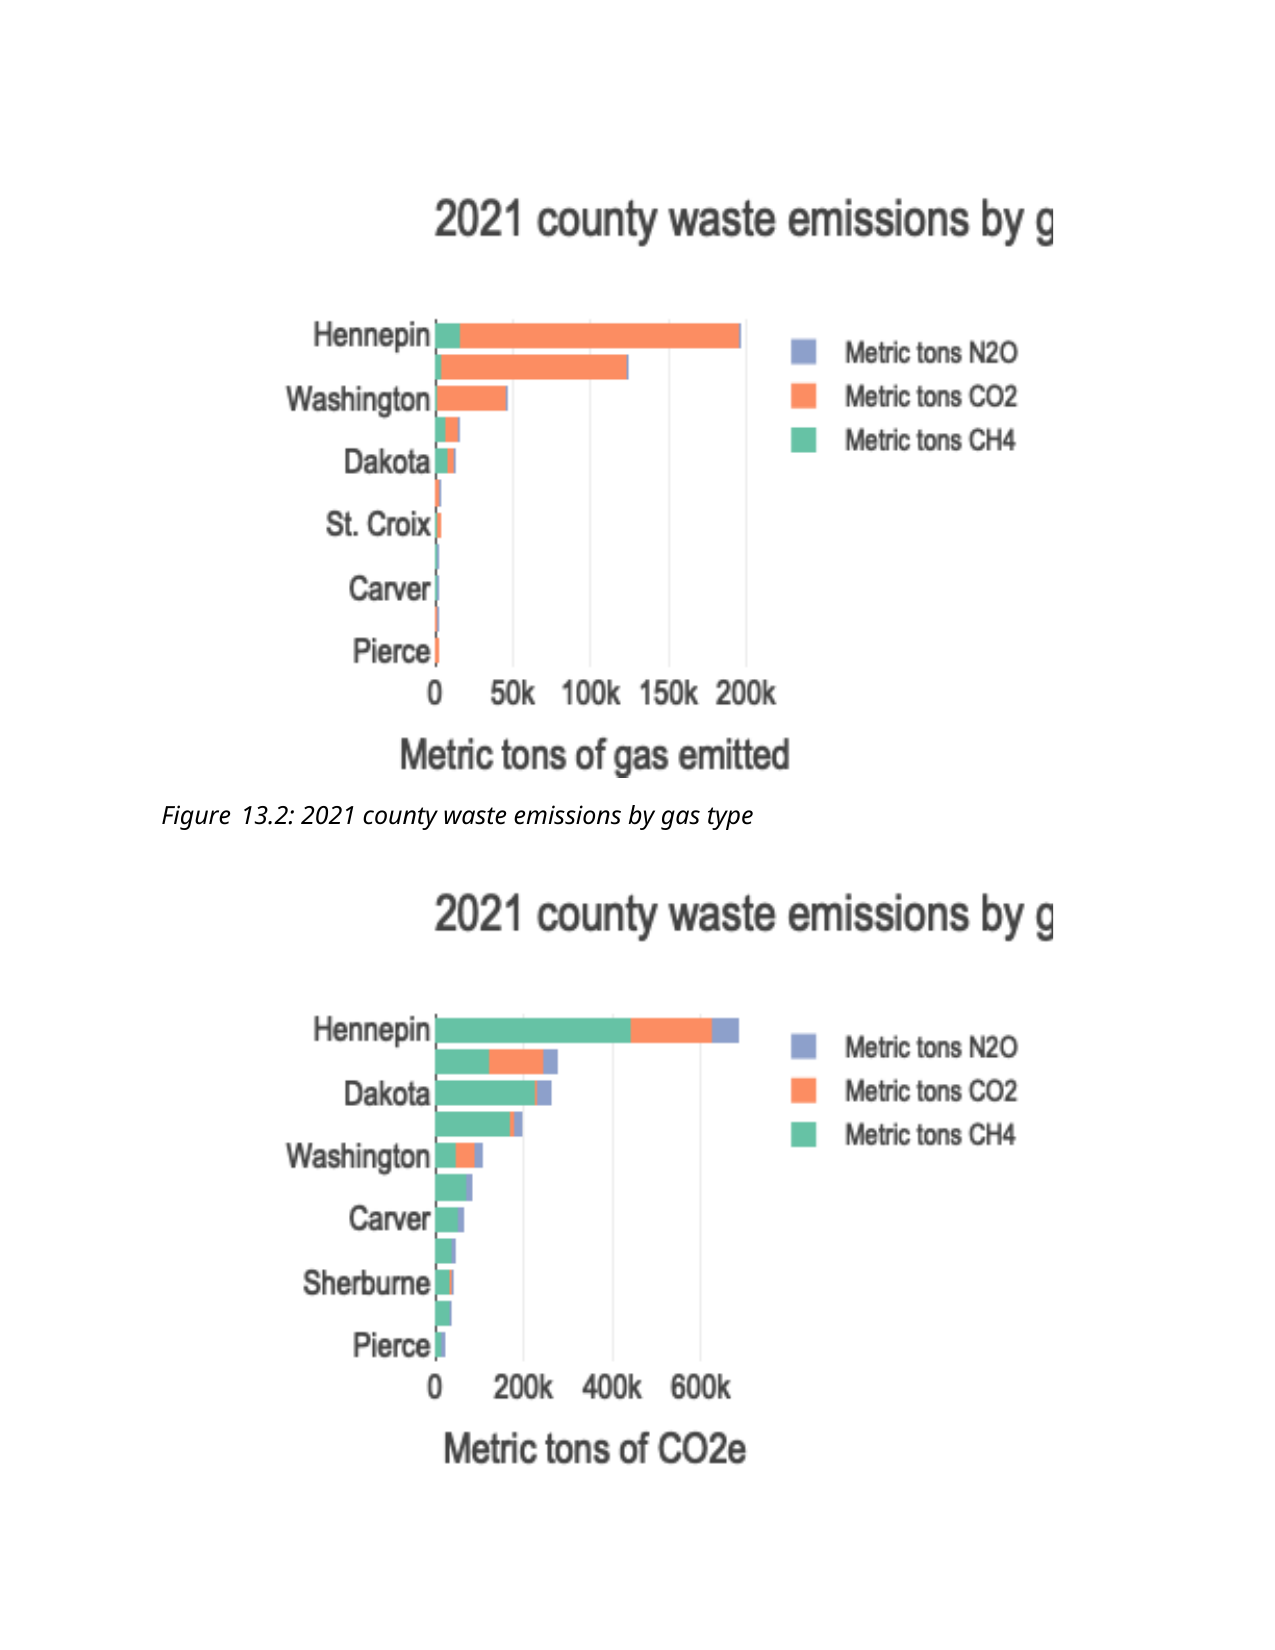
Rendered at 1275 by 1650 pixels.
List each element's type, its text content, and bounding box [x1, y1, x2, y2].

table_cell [150, 845, 1125, 1476]
table_header Figure 13.2: 2021 county waste emissions by gas type [150, 150, 1125, 844]
picture [221, 848, 1054, 1472]
picture [221, 153, 1054, 778]
